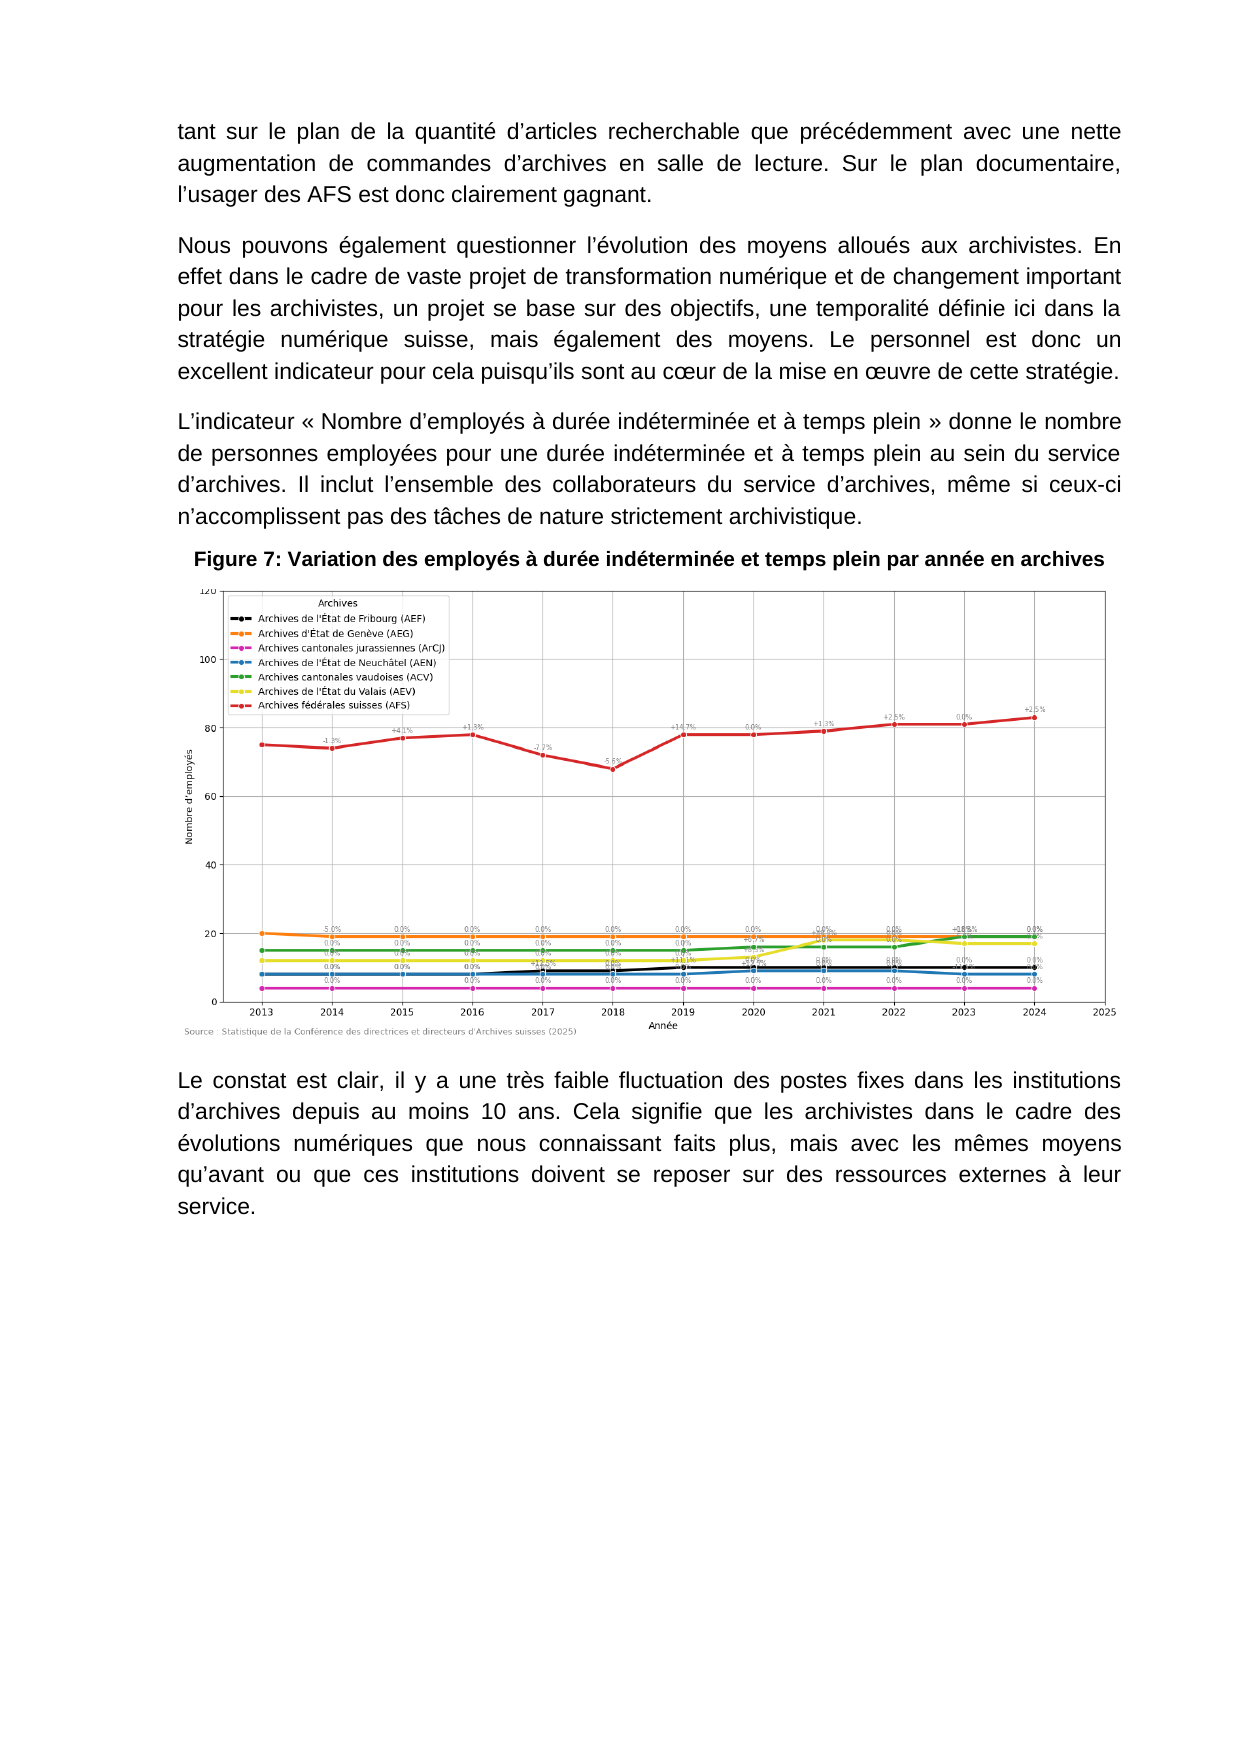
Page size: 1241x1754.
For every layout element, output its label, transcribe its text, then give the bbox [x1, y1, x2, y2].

text Figure 7: Variation des employés à durée indéterminée et temps plein par année en archives [177, 547, 1122, 571]
text Nous pouvons également questionner l’évolution des moyens alloués aux archivistes. En effet dans le cadre de vaste projet de transformation numérique et de changement important pour les archivistes, un projet se base sur des objectifs, une temporalité définie ici dans la stratégie numérique suisse, mais également des moyens. Le personnel est donc un excellent indicateur pour cela puisqu’ils sont au cœur de la mise en œuvre de cette stratégie. [177, 232, 1122, 384]
text Le constat est clair, il y a une très faible fluctuation des postes fixes dans les institutions d’archives depuis au moins 10 ans. Cela signifie que les archivistes dans le cadre des évolutions numériques que nous connaissant faits plus, mais avec les mêmes moyens qu’avant ou que ces institutions doivent se reposer sur des ressources externes à leur service. [177, 1067, 1122, 1219]
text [177, 118, 1122, 208]
text L’indicateur « Nombre d’employés à durée indéterminée et à temps plein » donne le nombre de personnes employées pour une durée indéterminée et à temps plein au sein du service d’archives. Il inclut l’ensemble des collaborateurs du service d’archives, même si ceux-ci n’accomplissent pas des tâches de nature strictement archivistique. [177, 408, 1122, 529]
picture [177, 589, 1123, 1043]
